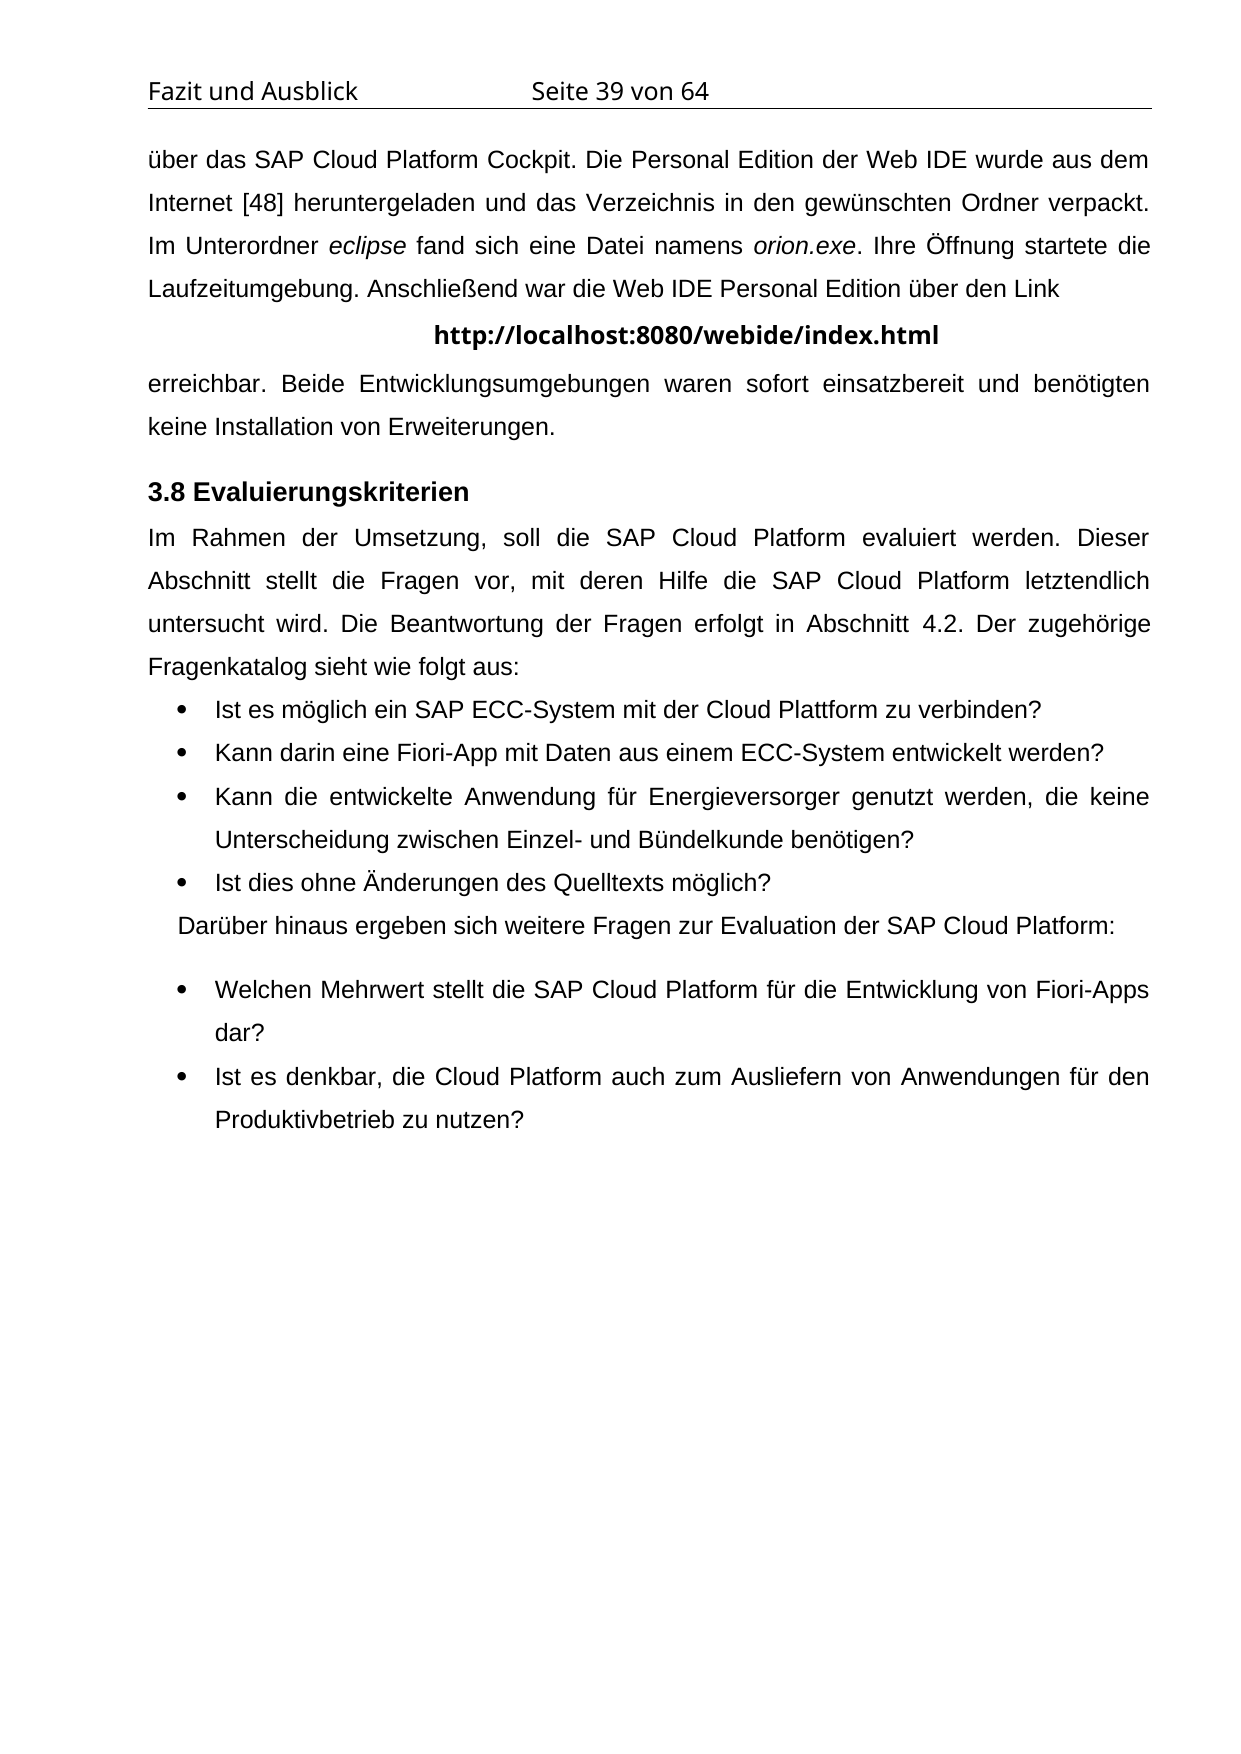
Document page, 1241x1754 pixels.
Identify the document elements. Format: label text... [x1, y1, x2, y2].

list Kann darin eine Fiori-App mit Daten aus einem ECC-System entwickelt werden? [177, 738, 1152, 767]
list Welchen Mehrwert stellt die SAP Cloud Platform für die Entwicklung von Fiori-Apps dar? [177, 975, 1152, 1047]
list Ist es denkbar, die Cloud Platform auch zum Ausliefern von Anwendungen für den Produktivbetrieb zu nutzen? [177, 1061, 1152, 1133]
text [148, 145, 1152, 303]
subtitle Evaluierungskriterien [148, 476, 1152, 507]
text Im Rahmen der Umsetzung, soll die SAP Cloud Platform evaluiert werden. Dieser Abschnitt stellt die Fragen vor, mit deren Hilfe die SAP Cloud Platform letztendlich untersucht wird. Die Beantwortung der Fragen erfolgt in Abschnitt 4.2. Der zugehörige Fragenkatalog sieht wie folgt aus: [148, 523, 1152, 681]
text erreichbar. Beide Entwicklungsumgebungen waren sofort einsatzbereit und benötigten keine Installation von Erweiterungen. [148, 369, 1152, 441]
list Ist es möglich ein SAP ECC-System mit der Cloud Plattform zu verbinden? [177, 695, 1152, 724]
list Ist dies ohne Änderungen des Quelltexts möglich? [177, 868, 1152, 897]
list Kann die entwickelte Anwendung für Energieversorger genutzt werden, die keine Unterscheidung zwischen Einzel- und Bündelkunde benötigen? [177, 782, 1152, 853]
text http://localhost:8080/webide/index.html [148, 318, 1152, 352]
text Darüber hinaus ergeben sich weitere Fragen zur Evaluation der SAP Cloud Platform: [177, 911, 1152, 940]
